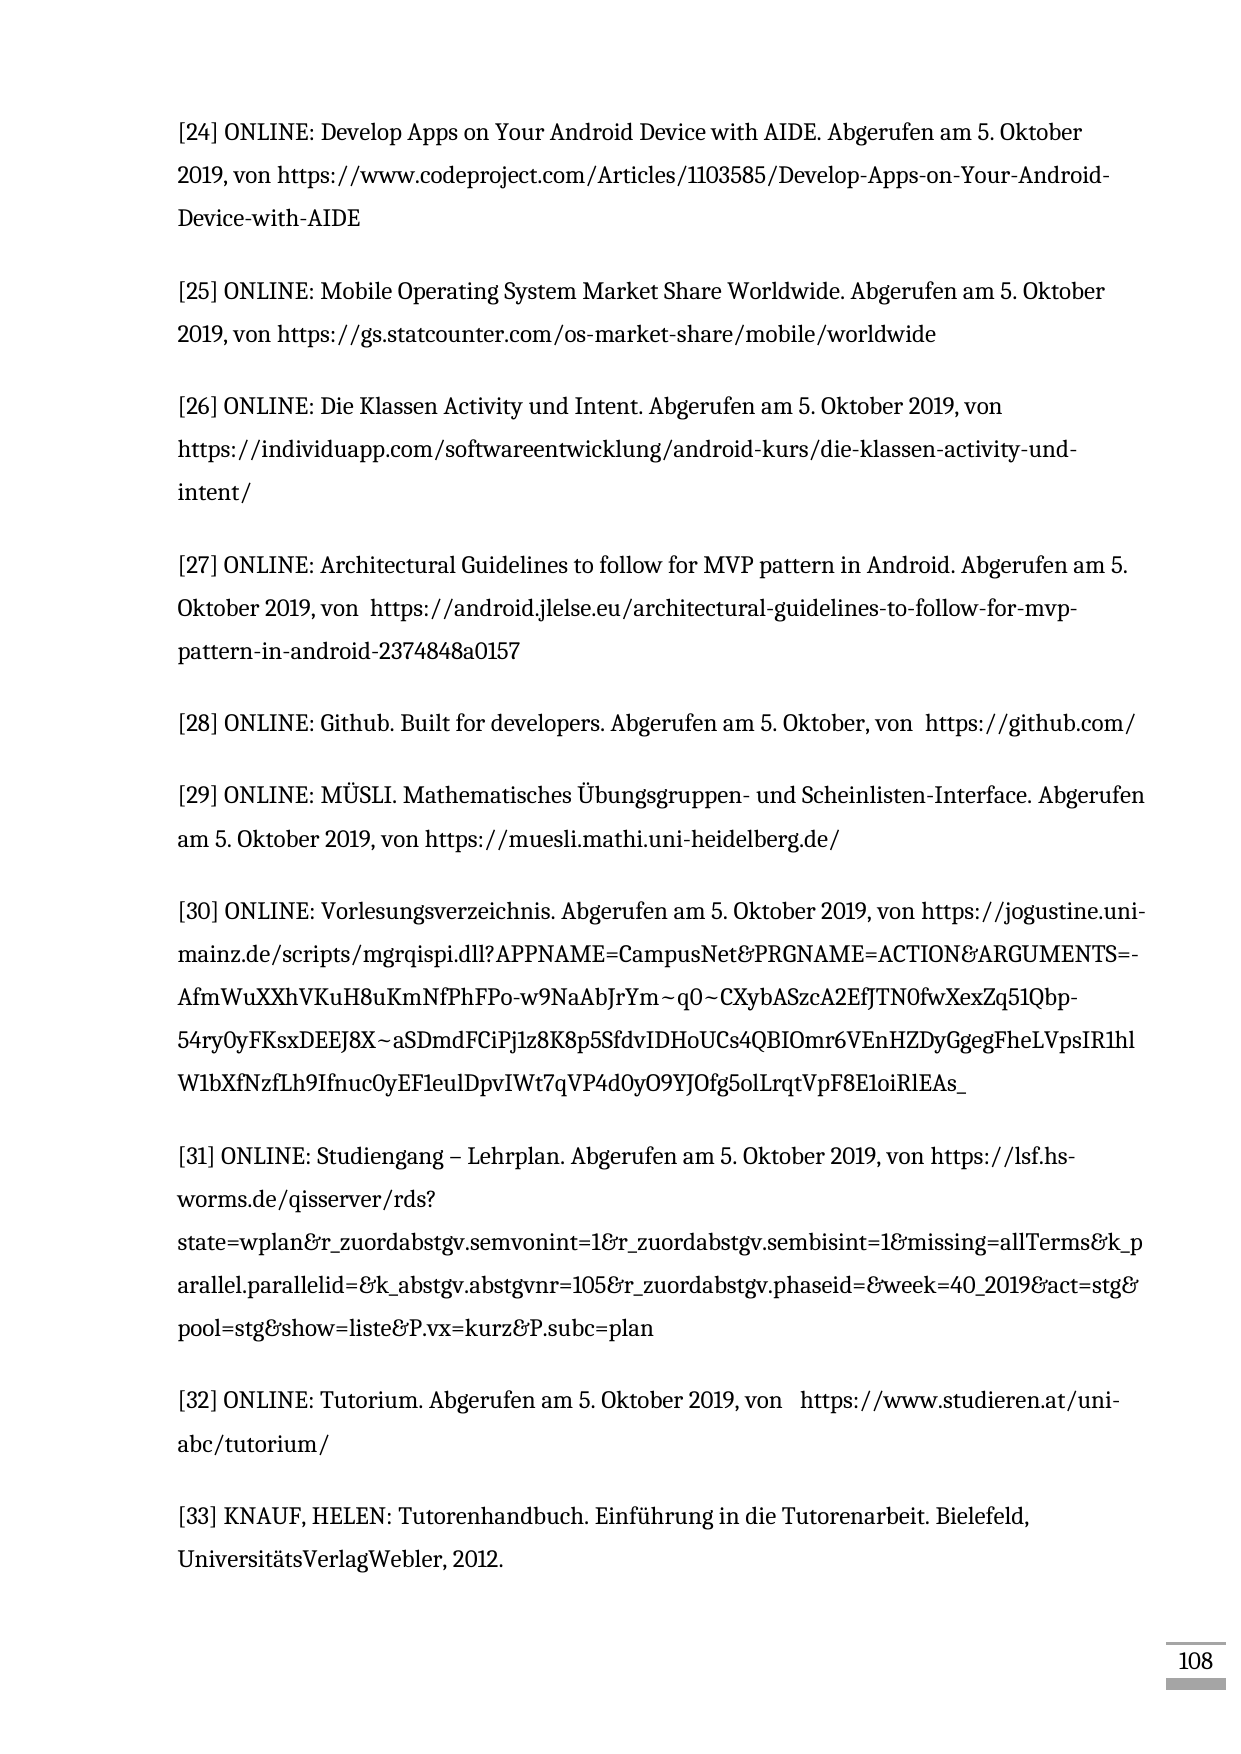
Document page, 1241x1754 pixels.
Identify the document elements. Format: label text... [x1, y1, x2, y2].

text [28] ONLINE: Github. Built for developers. Abgerufen am 5. Oktober, von https://github.com/ [177, 709, 1152, 738]
text [29] ONLINE: MÜSLI. Mathematisches Übungsgruppen- und Scheinlisten-Interface. Abgerufen am 5. Oktober 2019, von https://muesli.mathi.uni-heidelberg.de/ [177, 781, 1152, 853]
text [26] ONLINE: Die Klassen Activity und Intent. Abgerufen am 5. Oktober 2019, von https://individuapp.com/softwareentwicklung/android-kurs/die-klassen-activity-und-intent/ [177, 392, 1152, 507]
text [27] ONLINE: Architectural Guidelines to follow for MVP pattern in Android. Abgerufen am 5. Oktober 2019, von https://android.jlelse.eu/architectural-guidelines-to-follow-for-mvp-pattern-in-android-2374848a0157 [177, 551, 1152, 666]
text [31] ONLINE: Studiengang – Lehrplan. Abgerufen am 5. Oktober 2019, von https://lsf.hs-worms.de/qisserver/rds?state=wplan&r_zuordabstgv.semvonint=1&r_zuordabstgv.sembisint=1&missing=allTerms&k_parallel.parallelid=&k_abstgv.abstgvnr=105&r_zuordabstgv.phaseid=&week=40_2019&act=stg&pool=stg&show=liste&P.vx=kurz&P.subc=plan [177, 1142, 1152, 1343]
text [32] ONLINE: Tutorium. Abgerufen am 5. Oktober 2019, von https://www.studieren.at/uni-abc/tutorium/ [177, 1386, 1152, 1458]
text [24] ONLINE: Develop Apps on Your Android Device with AIDE. Abgerufen am 5. Oktober 2019, von https://www.codeproject.com/Articles/1103585/Develop-Apps-on-Your-Android-Device-with-AIDE [177, 118, 1152, 233]
text [25] ONLINE: Mobile Operating System Market Share Worldwide. Abgerufen am 5. Oktober 2019, von https://gs.statcounter.com/os-market-share/mobile/worldwide [177, 277, 1152, 348]
text [33] KNAUF, HELEN: Tutorenhandbuch. Einführung in die Tutorenarbeit. Bielefeld, UniversitätsVerlagWebler, 2012. [177, 1502, 1152, 1574]
text [30] ONLINE: Vorlesungsverzeichnis. Abgerufen am 5. Oktober 2019, von https://jogustine.uni-mainz.de/scripts/mgrqispi.dll?APPNAME=CampusNet&PRGNAME=ACTION&ARGUMENTS=-AfmWuXXhVKuH8uKmNfPhFPo-w9NaAbJrYm~q0~CXybASzcA2EfJTN0fwXexZq51Qbp-54ry0yFKsxDEEJ8X~aSDmdFCiPj1z8K8p5SfdvIDHoUCs4QBIOmr6VEnHZDyGgegFheLVpsIR1hlW1bXfNzfLh9Ifnuc0yEF1eulDpvIWt7qVP4d0yO9YJOfg5olLrqtVpF8E1oiRlEAs_ [177, 897, 1152, 1098]
